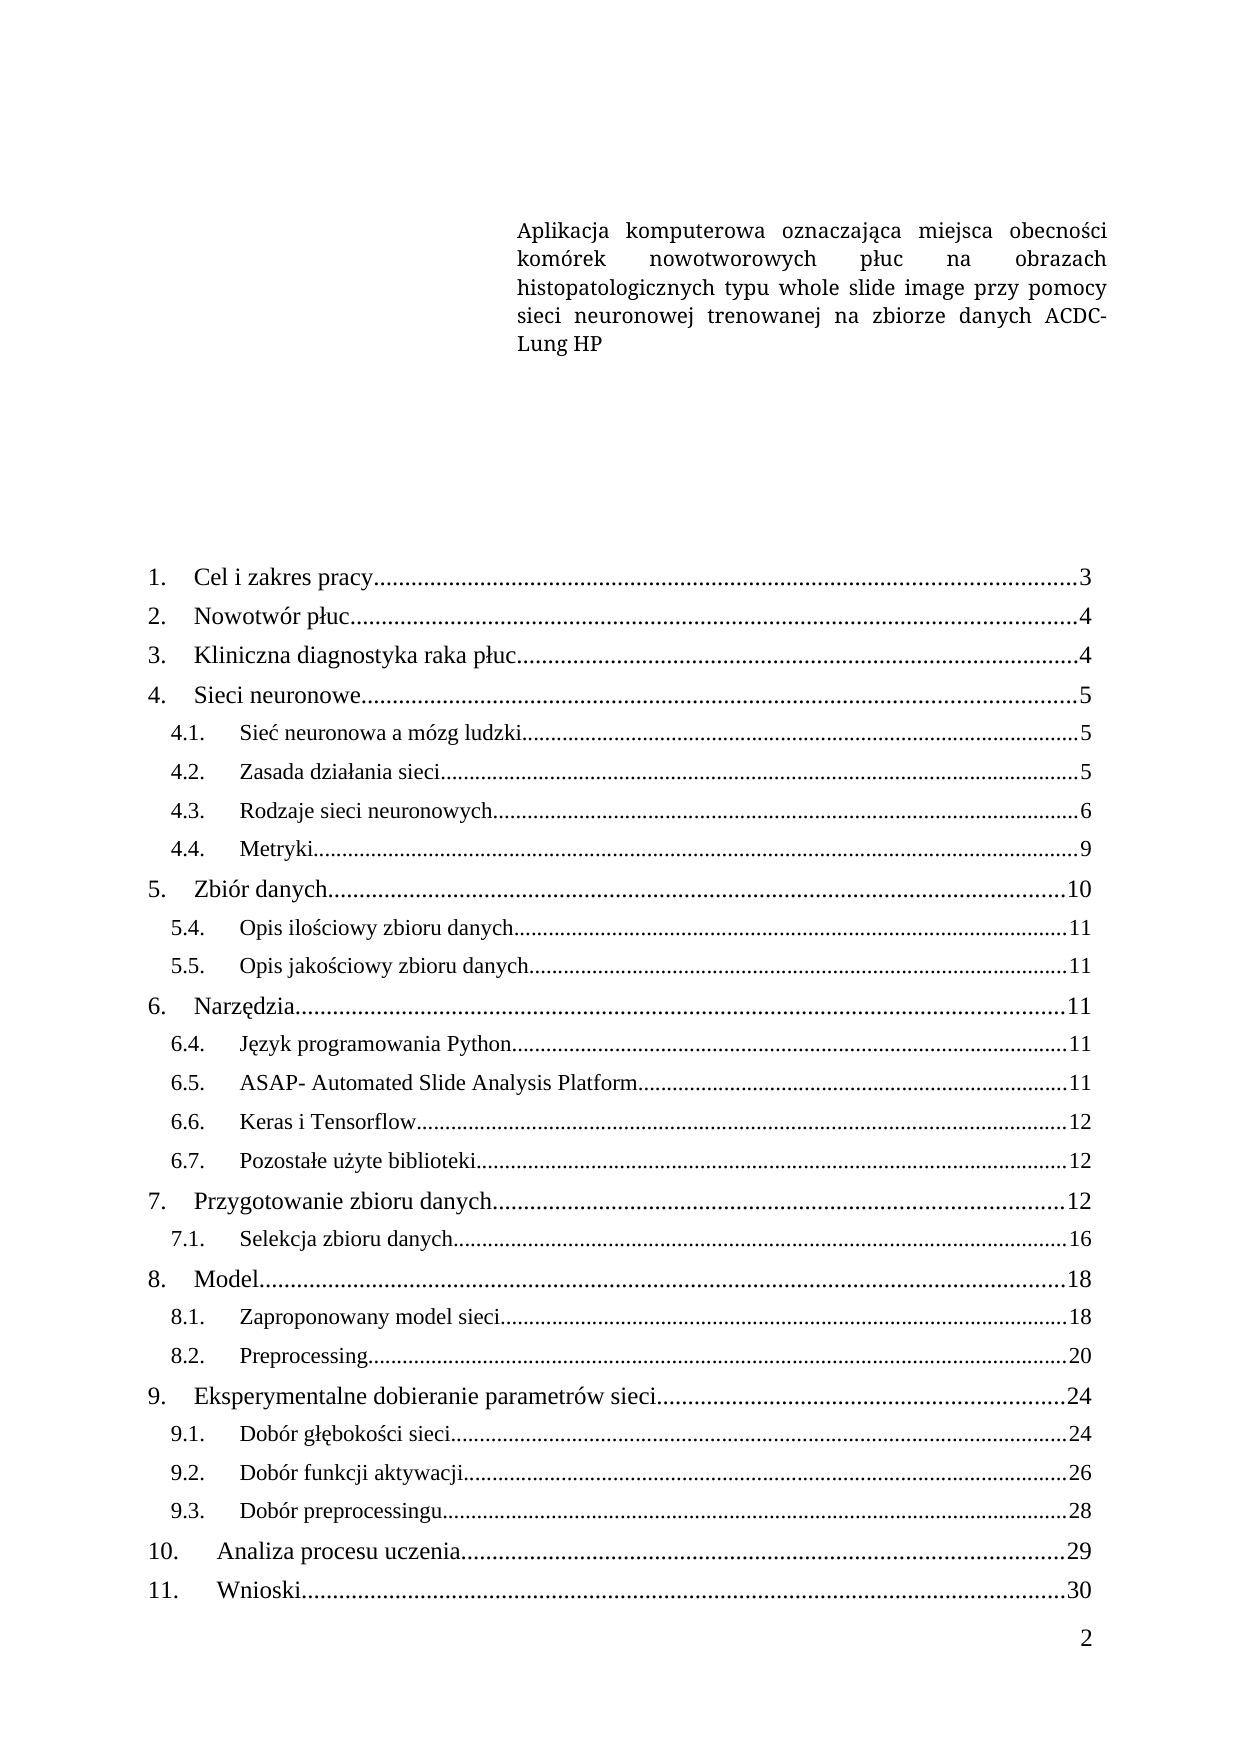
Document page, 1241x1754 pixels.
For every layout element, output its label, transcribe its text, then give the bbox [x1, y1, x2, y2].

text 8. Model 18 [148, 1264, 1093, 1293]
text 7. Przygotowanie zbioru danych 12 [148, 1186, 1093, 1214]
text 10. Analiza procesu uczenia 29 [148, 1536, 1093, 1565]
text 5. Zbiór danych 10 [148, 874, 1093, 903]
text 9. Eksperymentalne dobieranie parametrów sieci 24 [148, 1381, 1093, 1409]
text 4.3. Rodzaje sieci neuronowych 6 [171, 797, 1093, 823]
text 4.4. Metryki 9 [171, 836, 1093, 862]
text 1. Cel i zakres pracy 3 [148, 562, 1093, 591]
text 8.1. Zaproponowany model sieci 18 [171, 1303, 1093, 1329]
text 6.4. Język programowania Python 11 [171, 1030, 1093, 1057]
text 3. Kliniczna diagnostyka raka płuc 4 [148, 641, 1093, 669]
text Aplikacja komputerowa oznaczająca miejsca obecności komórek nowotworowych płuc na obrazach histopatologicznych typu whole slide image przy pomocy sieci neuronowej trenowanej na zbiorze danych ACDC-Lung HP [517, 216, 1107, 358]
text 4. Sieci neuronowe 5 [148, 680, 1093, 708]
text 6.7. Pozostałe użyte biblioteki 12 [171, 1147, 1093, 1173]
text 9.1. Dobór głębokości sieci 24 [171, 1420, 1093, 1446]
text 6.6. Keras i Tensorflow 12 [171, 1108, 1093, 1134]
text 5.5. Opis jakościowy zbioru danych 11 [171, 952, 1093, 979]
text 9.2. Dobór funkcji aktywacji 26 [171, 1459, 1093, 1485]
text 9.3. Dobór preprocessingu 28 [171, 1498, 1093, 1524]
text 6. Narzędzia 11 [148, 991, 1093, 1020]
text 4.1. Sieć neuronowa a mózg ludzki 5 [171, 719, 1093, 745]
text 5.4. Opis ilościowy zbioru danych 11 [171, 913, 1093, 940]
text 2. Nowotwór płuc 4 [148, 601, 1093, 630]
text 7.1. Selekcja zbioru danych 16 [171, 1225, 1093, 1251]
text 11. Wnioski 30 [148, 1576, 1093, 1604]
text 4.2. Zasada działania sieci 5 [171, 758, 1093, 784]
text 8.2. Preprocessing 20 [171, 1342, 1093, 1368]
text 6.5. ASAP- Automated Slide Analysis Platform 11 [171, 1069, 1093, 1096]
